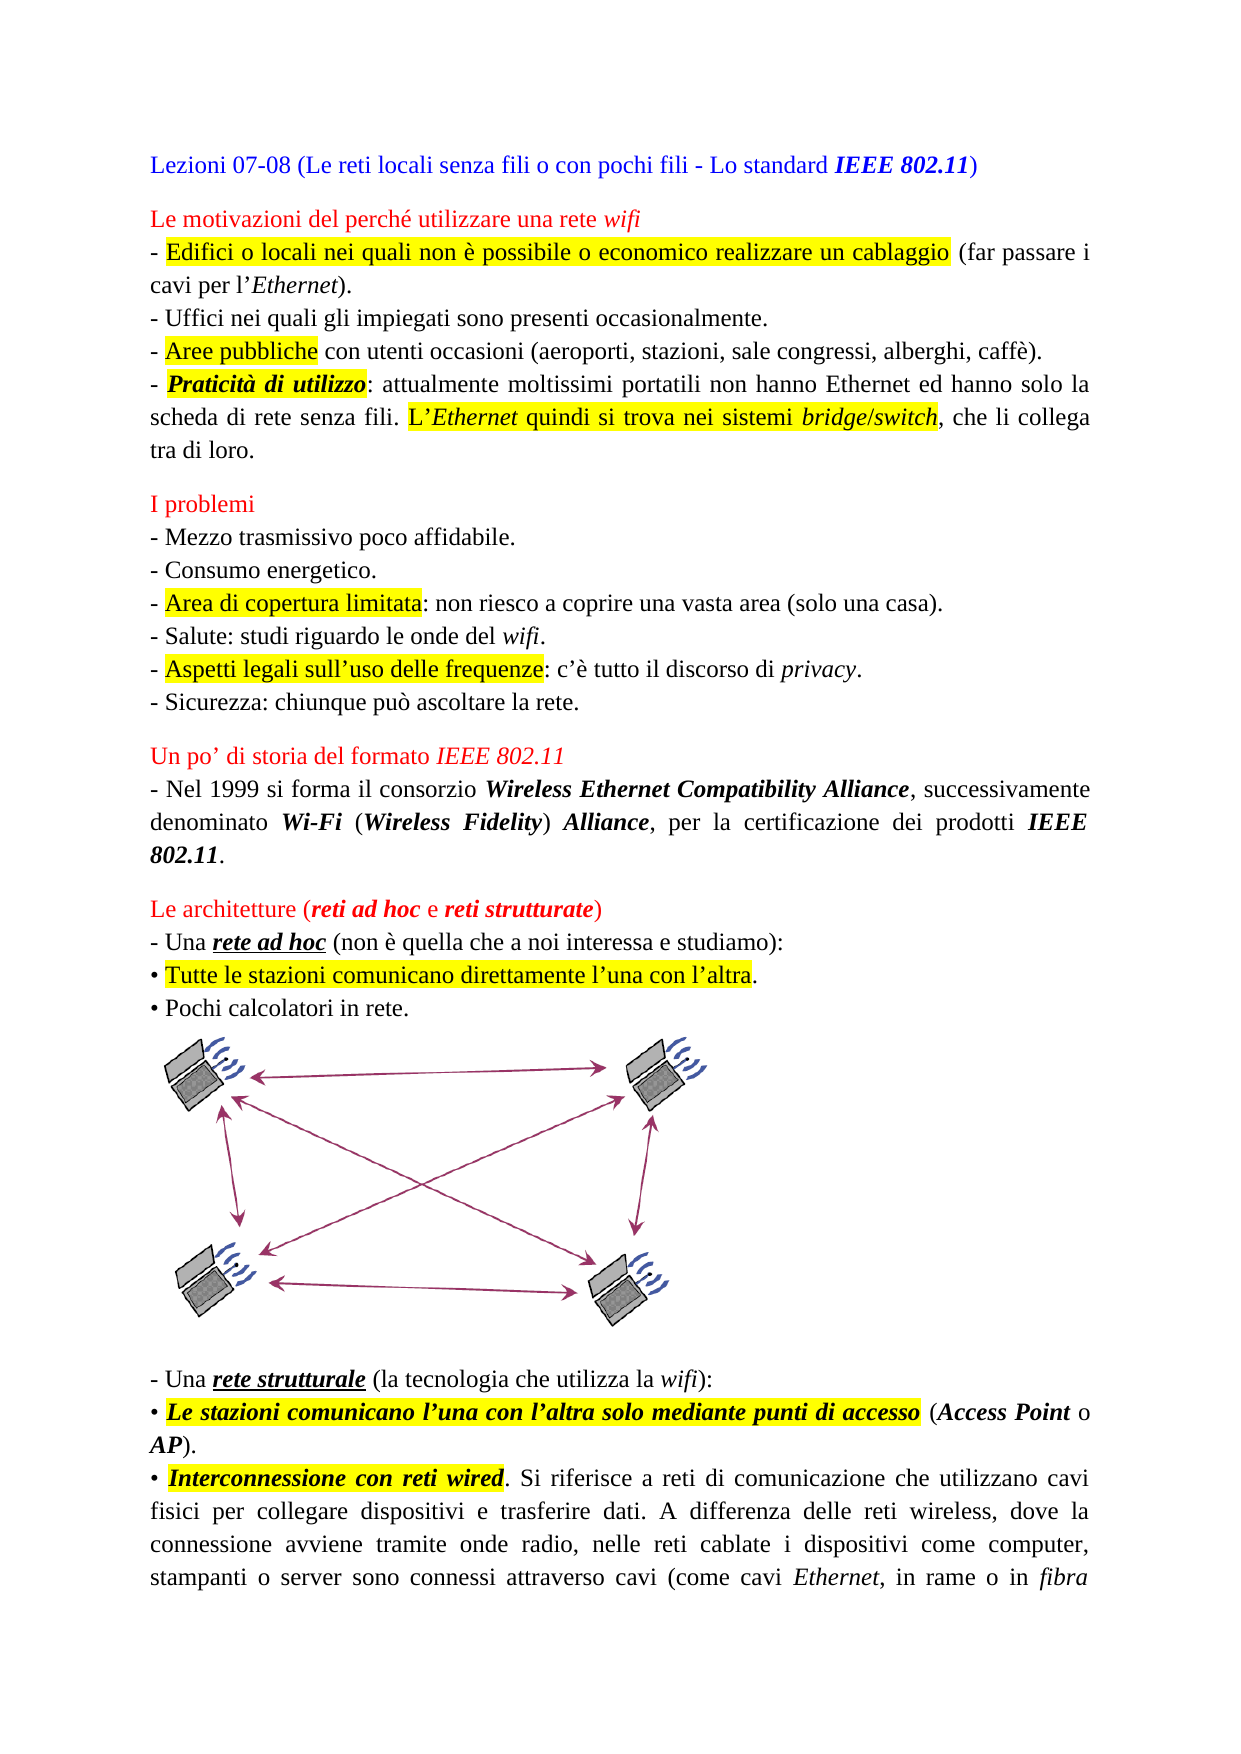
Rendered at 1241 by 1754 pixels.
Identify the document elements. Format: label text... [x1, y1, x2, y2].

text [150, 1364, 1090, 1591]
picture [150, 1025, 725, 1340]
text Lezioni 07-08 (Le reti locali senza fili o con pochi fili - Lo standard IEEE 802.11) [150, 150, 1090, 179]
text I problemi - Mezzo trasmissivo poco affidabile. - Consumo energetico. - Area di copertura limitata: non riesco a coprire una vasta area (solo una casa). - Salute: studi riguardo le onde del wifi. - Aspetti legali sull’uso delle frequenze: c’è tutto il discorso di privacy. - Sicurezza: chiunque può ascoltare la rete. [150, 489, 1090, 716]
text Un po’ di storia del formato IEEE 802.11 - Nel 1999 si forma il consorzio Wireless Ethernet Compatibility Alliance, successivamente denominato Wi-Fi (Wireless Fidelity) Alliance, per la certificazione dei prodotti IEEE 802.11. [150, 741, 1090, 869]
text Le motivazioni del perché utilizzare una rete wifi - Edifici o locali nei quali non è possibile o economico realizzare un cablaggio (far passare i cavi per l’Ethernet). - Uffici nei quali gli impiegati sono presenti occasionalmente. - Aree pubbliche con utenti occasioni (aeroporti, stazioni, sale congressi, alberghi, caffè). - Praticità di utilizzo: attualmente moltissimi portatili non hanno Ethernet ed hanno solo la scheda di rete senza fili. L’Ethernet quindi si trova nei sistemi bridge/switch, che li collega tra di loro. [150, 204, 1090, 464]
